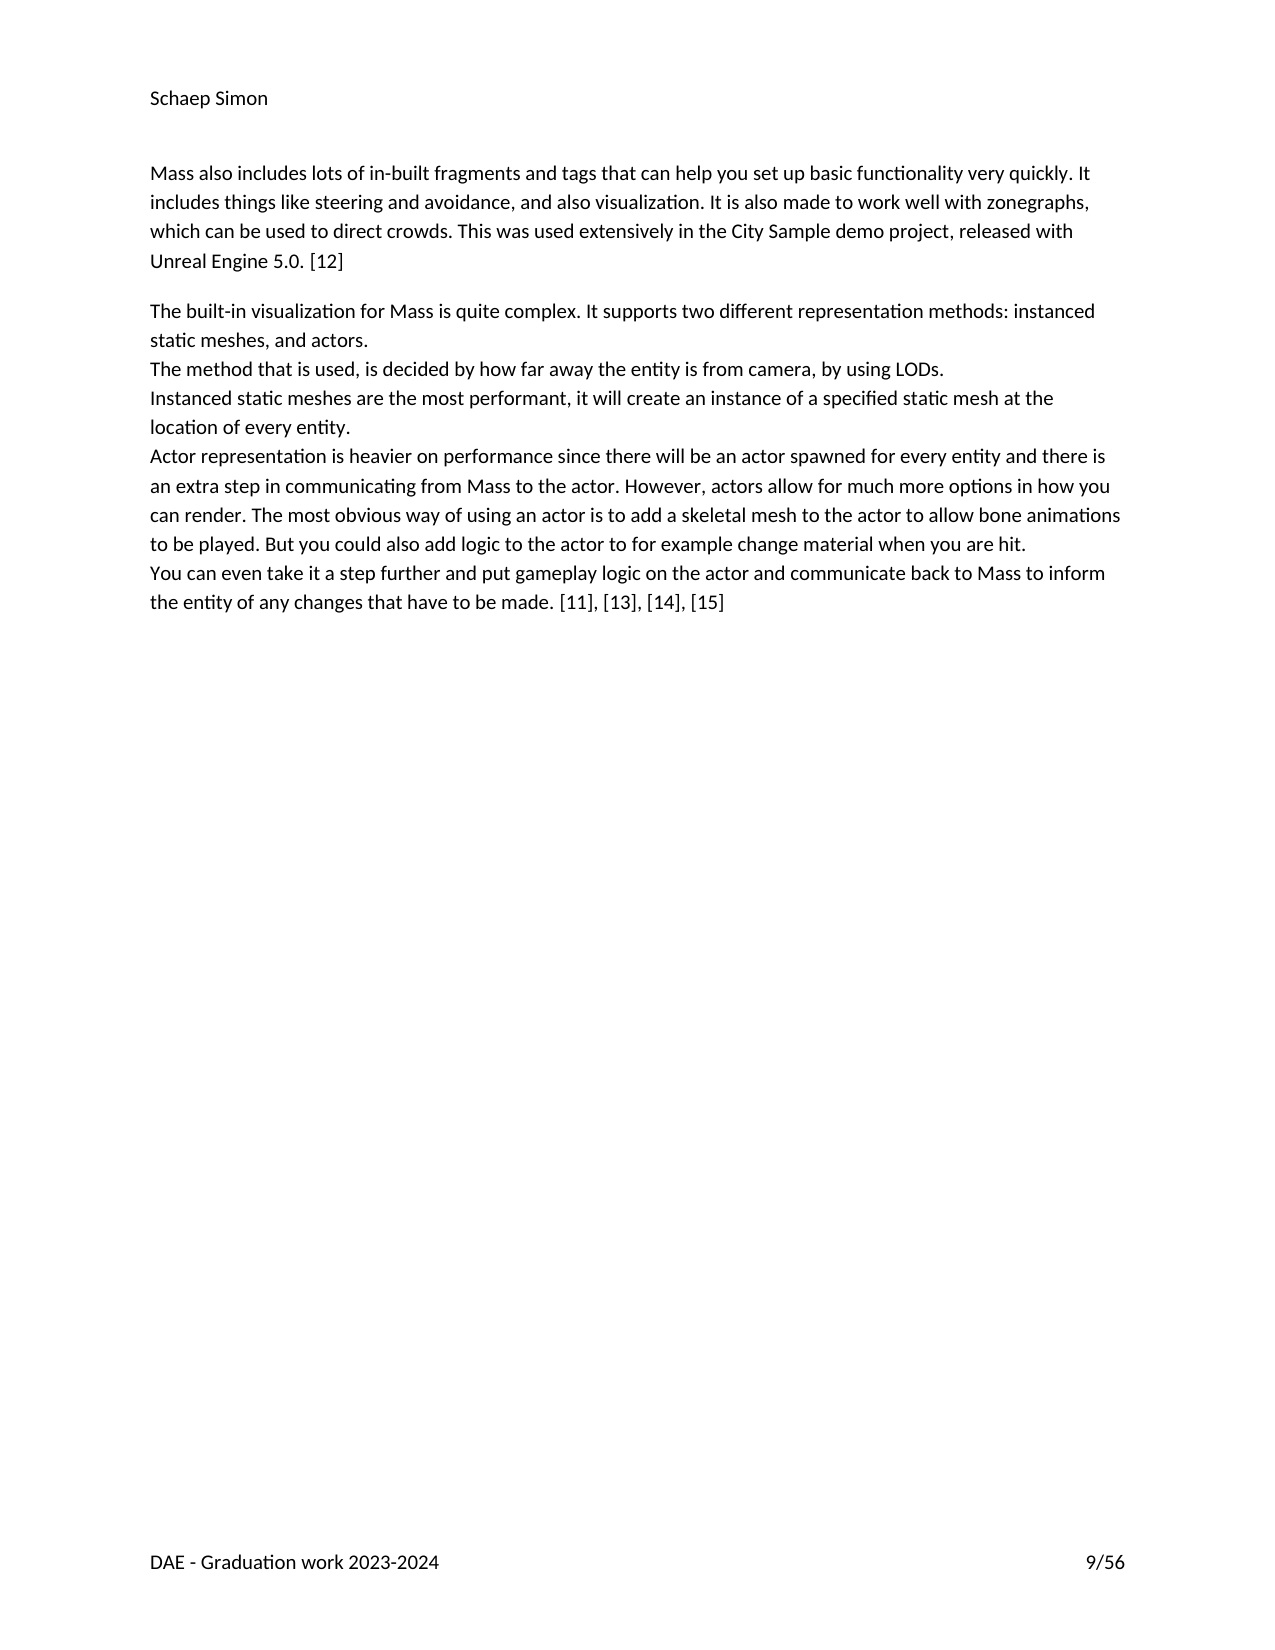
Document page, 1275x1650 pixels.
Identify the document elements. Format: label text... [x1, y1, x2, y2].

text Mass also includes lots of in-built fragments and tags that can help you set up basic functionality very quickly. It includes things like steering and avoidance, and also visualization. It is also made to work well with zonegraphs, which can be used to direct crowds. This was used extensively in the City Sample demo project, released with Unreal Engine 5.0. [12] [150, 160, 1125, 273]
text The built-in visualization for Mass is quite complex. It supports two different representation methods: instanced static meshes, and actors. The method that is used, is decided by how far away the entity is from camera, by using LODs. Instanced static meshes are the most performant, it will create an instance of a specified static mesh at the location of every entity. Actor representation is heavier on performance since there will be an actor spawned for every entity and there is an extra step in communicating from Mass to the actor. However, actors allow for much more options in how you can render. The most obvious way of using an actor is to add a skeletal mesh to the actor to allow bone animations to be played. But you could also add logic to the actor to for example change material when you are hit. You can even take it a step further and put gameplay logic on the actor and communicate back to Mass to inform the entity of any changes that have to be made. [11], [13], [14], [15] [150, 298, 1125, 615]
